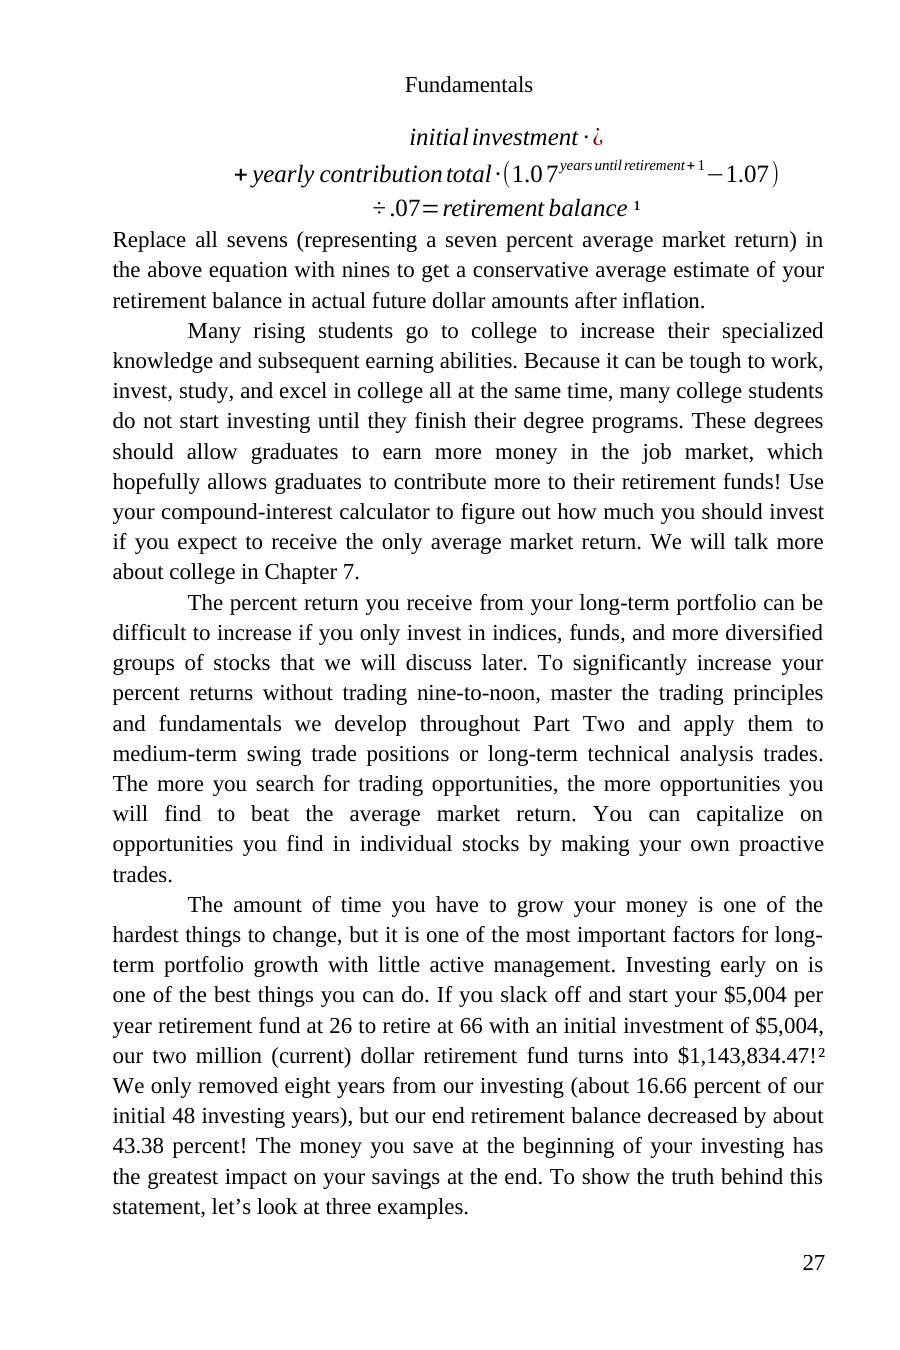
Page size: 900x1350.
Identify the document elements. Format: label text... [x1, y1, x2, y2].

text ¹ [187, 194, 825, 222]
text The amount of time you have to grow your money is one of the hardest things to change, but it is one of the most important factors for long-term portfolio growth with little active management. Investing early on is one of the best things you can do. If you slack off and start your $5,004 per year retirement fund at 26 to retire at 66 with an initial investment of $5,004, our two million (current) dollar retirement fund turns into $1,143,834.47!² We only removed eight years from our investing (about 16.66 percent of our initial 48 investing years), but our end retirement balance decreased by about 43.38 percent! The money you save at the beginning of your investing has the greatest impact on your savings at the end. To show the truth behind this statement, let’s look at three examples. [112, 891, 825, 1219]
text Many rising students go to college to increase their specialized knowledge and subsequent earning abilities. Because it can be tough to work, invest, study, and excel in college all at the same time, many college students do not start investing until they finish their degree programs. These degrees should allow graduates to earn more money in the job market, which hopefully allows graduates to contribute more to their retirement funds! Use your compound-interest calculator to figure out how much you should invest if you expect to receive the only average market return. We will talk more about college in Chapter 7. [112, 317, 825, 585]
text Replace all sevens (representing a seven percent average market return) in the above equation with nines to get a conservative average estimate of your retirement balance in actual future dollar amounts after inflation. [112, 226, 825, 313]
text The percent return you receive from your long-term portfolio can be difficult to increase if you only invest in indices, funds, and more diversified groups of stocks that we will discuss later. To significantly increase your percent returns without trading nine-to-noon, master the trading principles and fundamentals we develop throughout Part Two and apply them to medium-term swing trade positions or long-term technical analysis trades. The more you search for trading opportunities, the more opportunities you will find to beat the average market return. You can capitalize on opportunities you find in individual stocks by making your own proactive trades. [112, 589, 825, 887]
